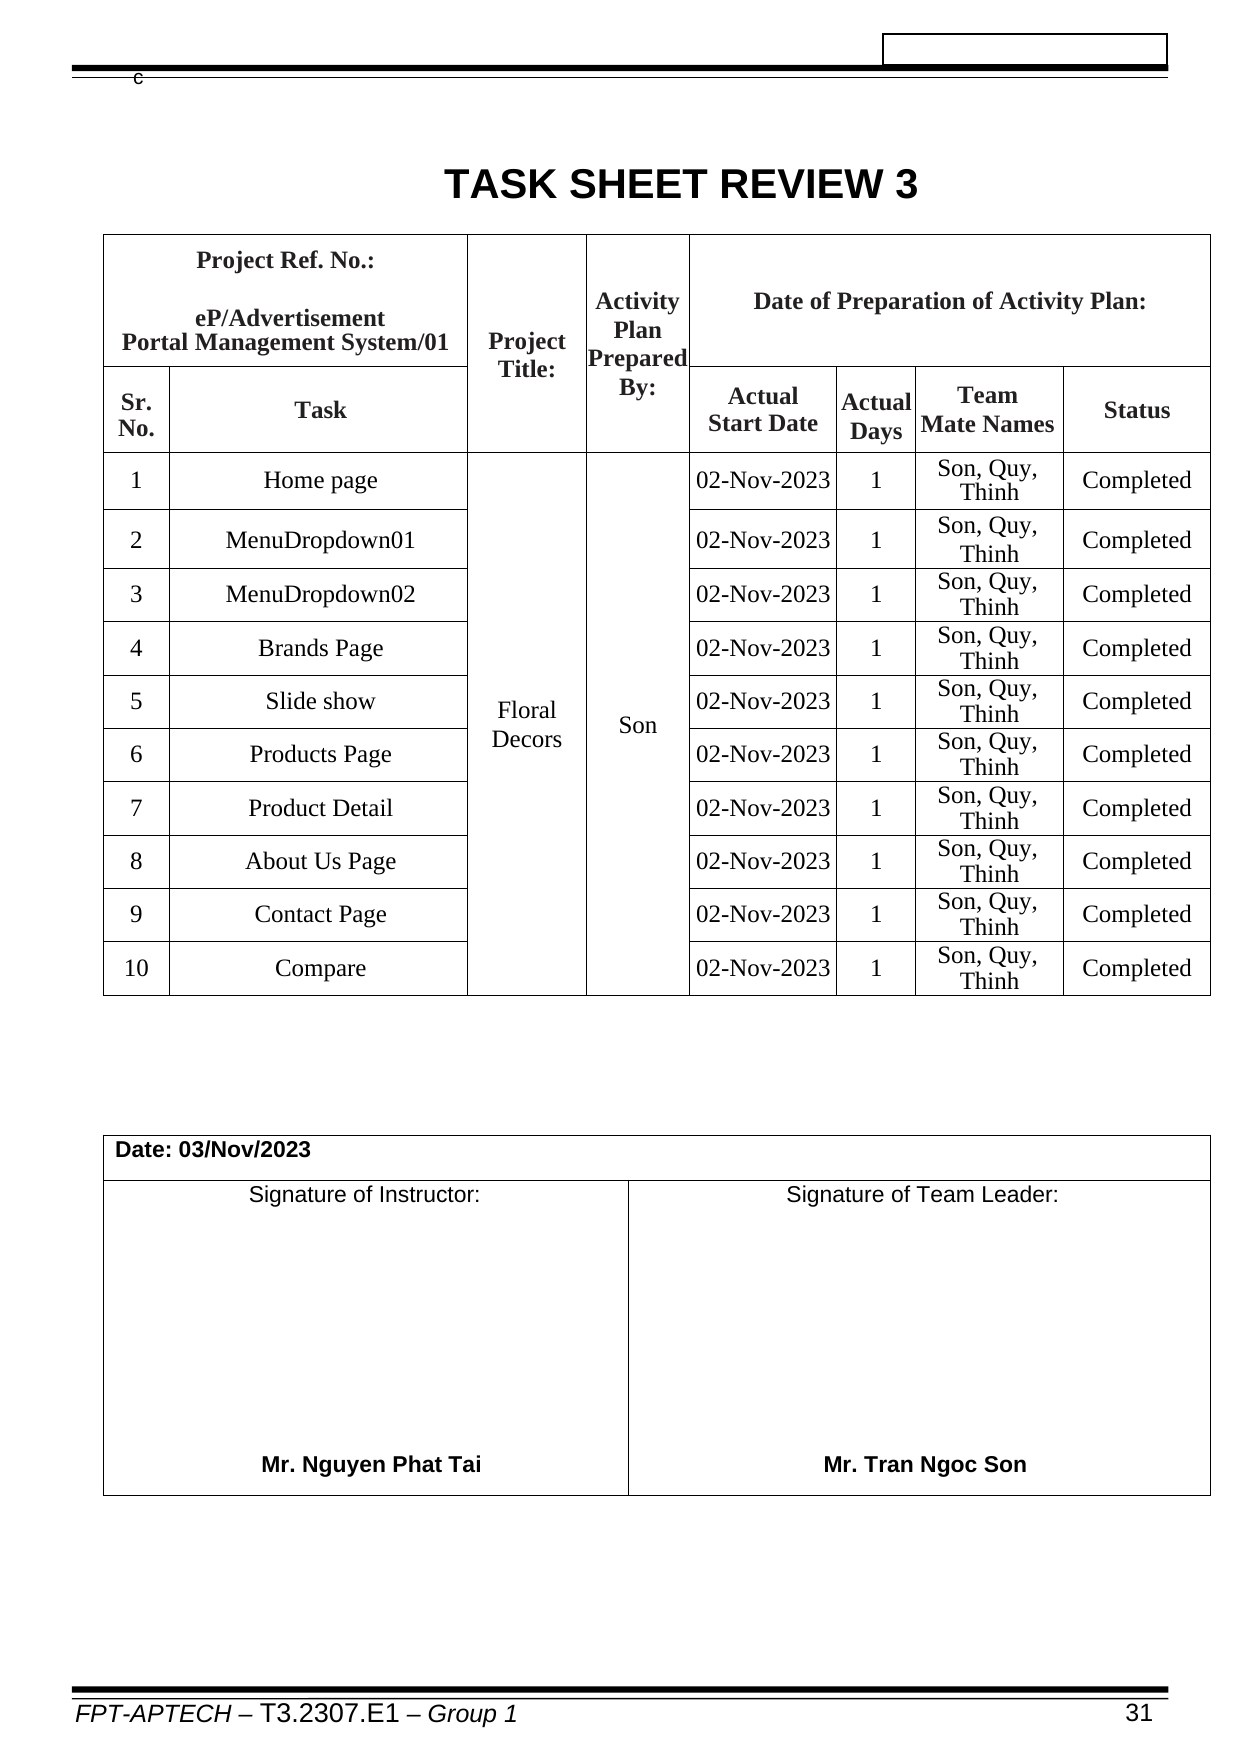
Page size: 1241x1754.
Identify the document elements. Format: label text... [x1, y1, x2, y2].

table_cell Signature of Instructor: Mr. Nguyen Phat Tai [104, 1181, 628, 1495]
table_cell 02-Nov-2023 [690, 836, 836, 888]
table_cell Completed [1064, 622, 1210, 674]
table_cell Completed [1064, 729, 1210, 781]
table_cell 4 [104, 622, 169, 674]
table_cell 1 [837, 453, 915, 509]
table_cell 1 [837, 622, 915, 674]
table_cell Son, Quy, Thinh [916, 729, 1063, 781]
table_cell MenuDropdown01 [170, 510, 467, 568]
table_cell 6 [104, 729, 169, 781]
table_cell About Us Page [170, 836, 467, 888]
table_cell Son, Quy, Thinh [916, 782, 1063, 834]
table_cell 02-Nov-2023 [690, 569, 836, 621]
table_cell 5 [104, 676, 169, 728]
table_cell Task [170, 367, 467, 452]
table_cell Son, Quy, Thinh [916, 622, 1063, 674]
table_cell 1 [837, 889, 915, 941]
table_header Project Ref. No.: eP/Advertisement Portal Management System/01 [104, 235, 467, 366]
table_cell Status [1064, 367, 1210, 452]
table_cell Completed [1064, 942, 1210, 994]
table_cell Completed [1064, 836, 1210, 888]
table_cell Son, Quy, Thinh [916, 569, 1063, 621]
table_cell Team Mate Names [916, 367, 1063, 452]
table_cell 1 [837, 836, 915, 888]
table_cell Product Detail [170, 782, 467, 834]
table_cell 02-Nov-2023 [690, 782, 836, 834]
table_cell Completed [1064, 510, 1210, 568]
table_cell Son [587, 453, 689, 994]
table_header Date: 03/Nov/2023 [104, 1136, 1210, 1179]
table_cell Products Page [170, 729, 467, 781]
table_cell Completed [1064, 569, 1210, 621]
table_cell Brands Page [170, 622, 467, 674]
table_cell Actual Start Date [690, 367, 836, 452]
table_cell Son, Quy, Thinh [916, 510, 1063, 568]
table_header Project Title: [468, 235, 586, 452]
table_cell 9 [104, 889, 169, 941]
table_cell 02-Nov-2023 [690, 453, 836, 509]
table_cell 10 [104, 942, 169, 994]
table_cell Son, Quy, Thinh [916, 889, 1063, 941]
table_cell Completed [1064, 782, 1210, 834]
table_cell 02-Nov-2023 [690, 889, 836, 941]
table_cell 1 [837, 510, 915, 568]
table_cell Signature of Team Leader: Mr. Tran Ngoc Son [629, 1181, 1210, 1495]
table_cell 1 [104, 453, 169, 509]
table_cell Completed [1064, 676, 1210, 728]
table_cell Completed [1064, 889, 1210, 941]
table_cell 02-Nov-2023 [690, 622, 836, 674]
table_cell Son, Quy, Thinh [916, 676, 1063, 728]
table_cell Slide show [170, 676, 467, 728]
table_cell Actual Days [837, 367, 915, 452]
table_cell Son, Quy, Thinh [916, 453, 1063, 509]
table_cell 7 [104, 782, 169, 834]
table_cell 3 [104, 569, 169, 621]
table_cell Compare [170, 942, 467, 994]
table_cell 02-Nov-2023 [690, 510, 836, 568]
table_header Activity Plan Prepared By: [587, 235, 689, 452]
table_cell Son, Quy, Thinh [916, 942, 1063, 994]
table_cell Contact Page [170, 889, 467, 941]
table_cell 1 [837, 569, 915, 621]
table_cell 1 [837, 782, 915, 834]
table_cell Home page [170, 453, 467, 509]
table_cell 02-Nov-2023 [690, 942, 836, 994]
table_cell Sr. No. [104, 367, 169, 452]
subtitle TASK SHEET REVIEW 3 [187, 160, 1176, 208]
table_cell 02-Nov-2023 [690, 729, 836, 781]
table_cell 1 [837, 676, 915, 728]
table_cell Floral Decors [468, 453, 586, 994]
table_cell MenuDropdown02 [170, 569, 467, 621]
table_cell Completed [1064, 453, 1210, 509]
table_header Date of Preparation of Activity Plan: [690, 235, 1210, 366]
table_cell 8 [104, 836, 169, 888]
table_cell 2 [104, 510, 169, 568]
table_cell Son, Quy, Thinh [916, 836, 1063, 888]
table_cell 02-Nov-2023 [690, 676, 836, 728]
table_cell 1 [837, 729, 915, 781]
table_cell 1 [837, 942, 915, 994]
